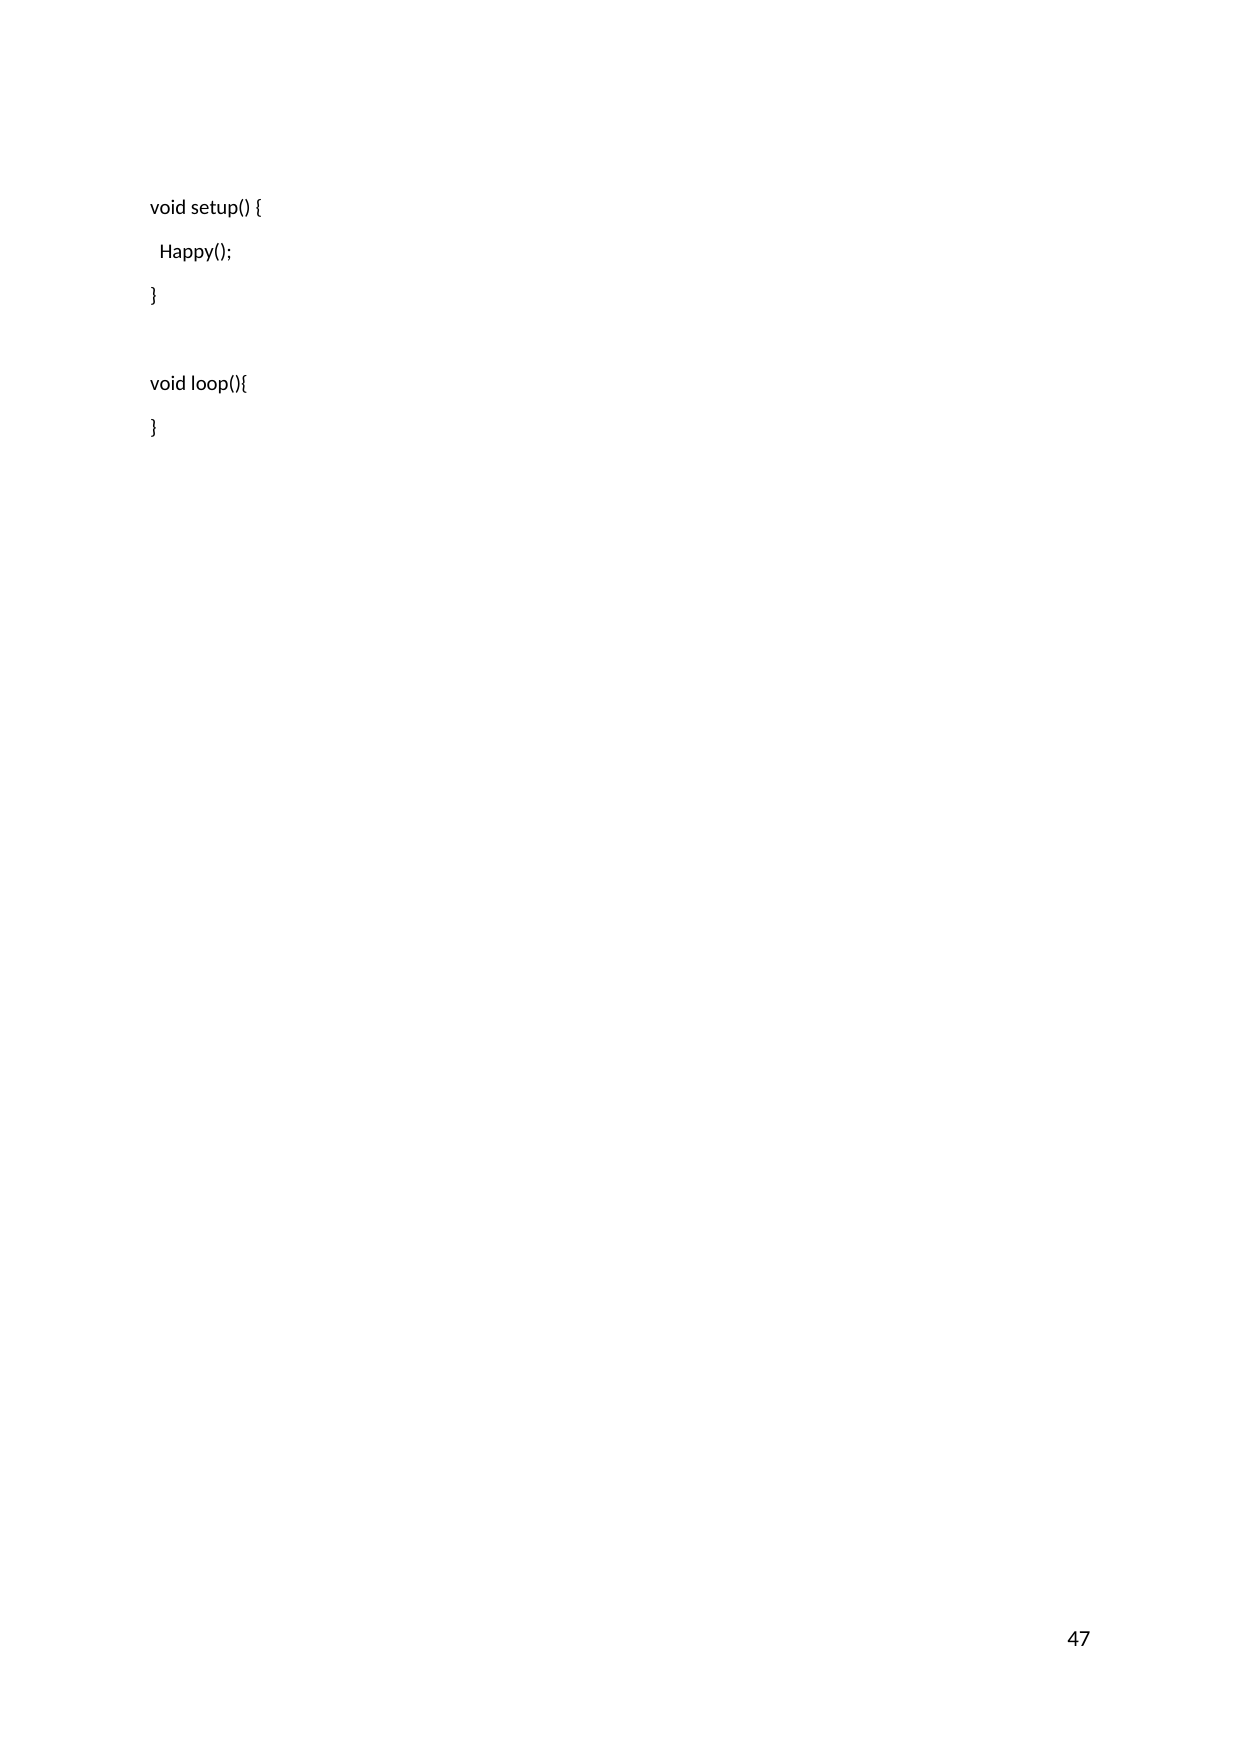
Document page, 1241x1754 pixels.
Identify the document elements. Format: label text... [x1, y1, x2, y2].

text Happy(); [150, 238, 1090, 263]
text void setup() { [150, 194, 1090, 219]
text void loop(){ [150, 370, 1090, 396]
text } [150, 282, 1090, 308]
text } [150, 414, 1090, 440]
